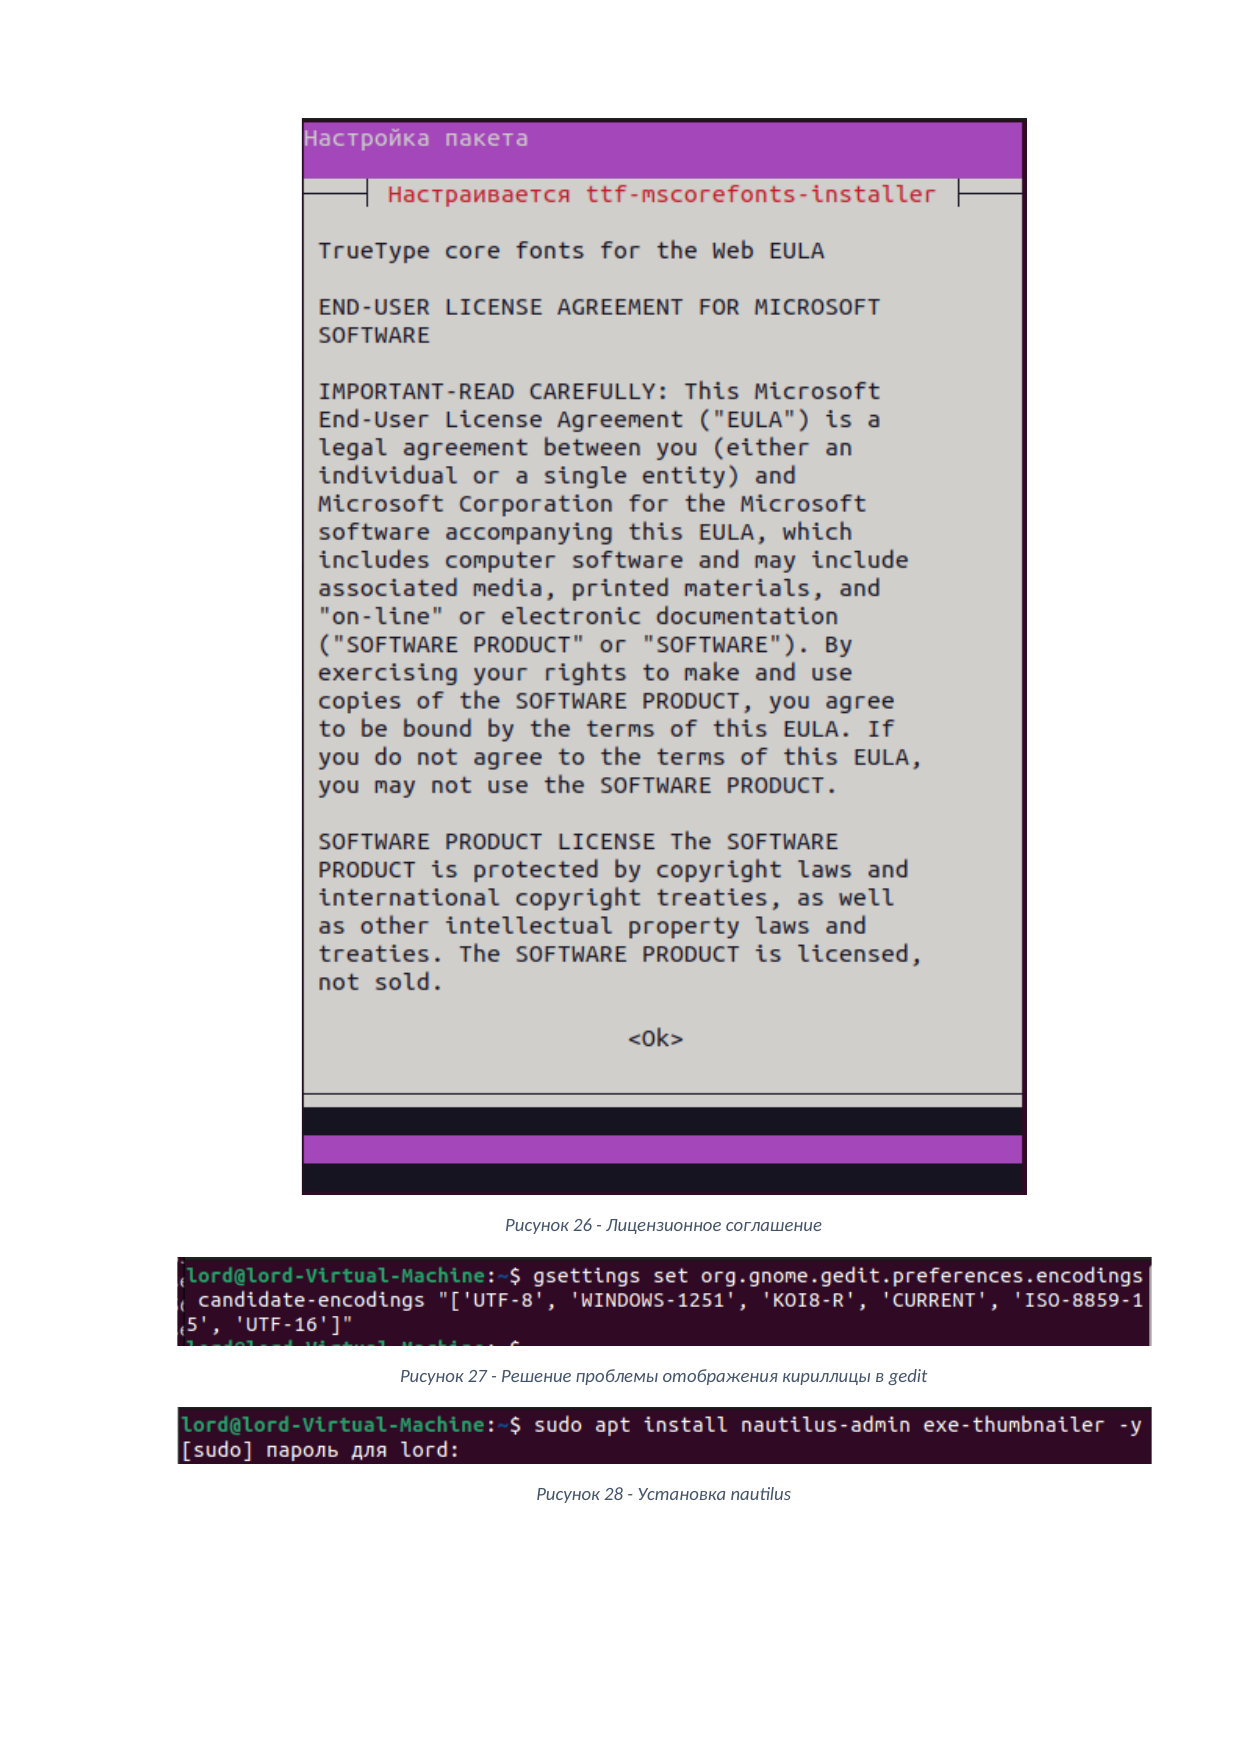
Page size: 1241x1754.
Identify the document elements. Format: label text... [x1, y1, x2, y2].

text Рисунок 27 - Решение проблемы отображения кириллицы в gedit [177, 1364, 1152, 1387]
picture [177, 1407, 1152, 1464]
text Рисунок 28 - Установка nautilus [177, 1482, 1152, 1505]
picture [177, 1257, 1152, 1346]
text Рисунок 26 - Лицензионное соглашение [177, 1214, 1152, 1237]
picture [301, 118, 1027, 1195]
